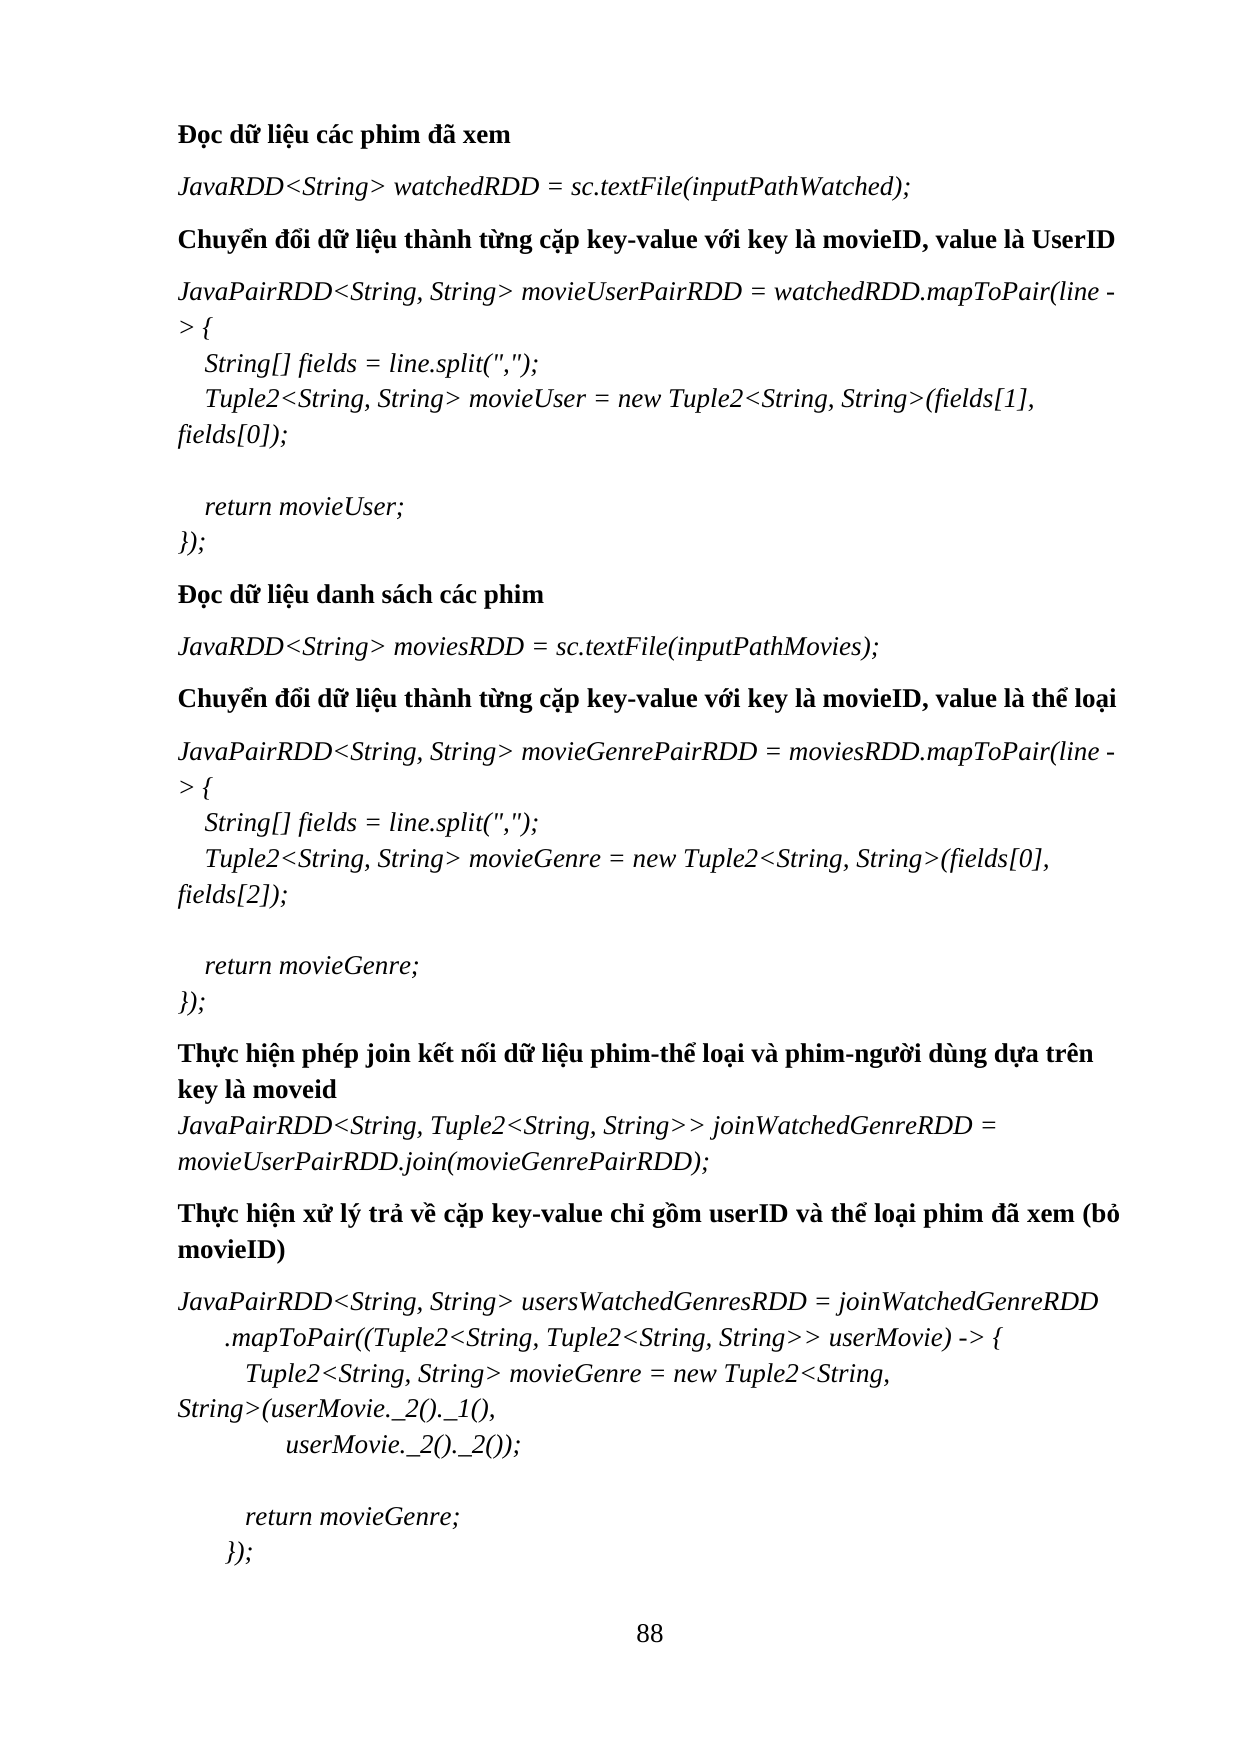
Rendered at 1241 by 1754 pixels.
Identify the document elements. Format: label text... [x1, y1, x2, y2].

text Thực hiện xử lý trả về cặp key-value chỉ gồm userID và thể loại phim đã xem (bỏ movieID) [177, 1197, 1122, 1264]
text JavaPairRDD<String, String> usersWatchedGenresRDD = joinWatchedGenreRDD .mapToPair((Tuple2<String, Tuple2<String, String>> userMovie) -> { Tuple2<String, String> movieGenre = new Tuple2<String, String>(userMovie._2()._1(), userMovie._2()._2()); return movieGenre; }); [177, 1285, 1122, 1566]
text Chuyển đổi dữ liệu thành từng cặp key-value với key là movieID, value là thể loại [177, 683, 1122, 714]
text JavaPairRDD<String, String> movieGenrePairRDD = moviesRDD.mapToPair(line -> { String[] fields = line.split(","); Tuple2<String, String> movieGenre = new Tuple2<String, String>(fields[0], fields[2]); return movieGenre; }); [177, 735, 1122, 1016]
text JavaRDD<String> watchedRDD = sc.textFile(inputPathWatched); [177, 171, 1122, 202]
text Chuyển đổi dữ liệu thành từng cặp key-value với key là movieID, value là UserID [177, 223, 1122, 254]
text Thực hiện phép join kết nối dữ liệu phim-thể loại và phim-người dùng dựa trên key là moveid JavaPairRDD<String, Tuple2<String, String>> joinWatchedGenreRDD = movieUserPairRDD.join(movieGenrePairRDD); [177, 1037, 1122, 1176]
text Đọc dữ liệu các phim đã xem [177, 118, 1122, 149]
text JavaRDD<String> moviesRDD = sc.textFile(inputPathMovies); [177, 630, 1122, 661]
text Đọc dữ liệu danh sách các phim [177, 578, 1122, 609]
text JavaPairRDD<String, String> movieUserPairRDD = watchedRDD.mapToPair(line -> { String[] fields = line.split(","); Tuple2<String, String> movieUser = new Tuple2<String, String>(fields[1], fields[0]); return movieUser; }); [177, 275, 1122, 557]
